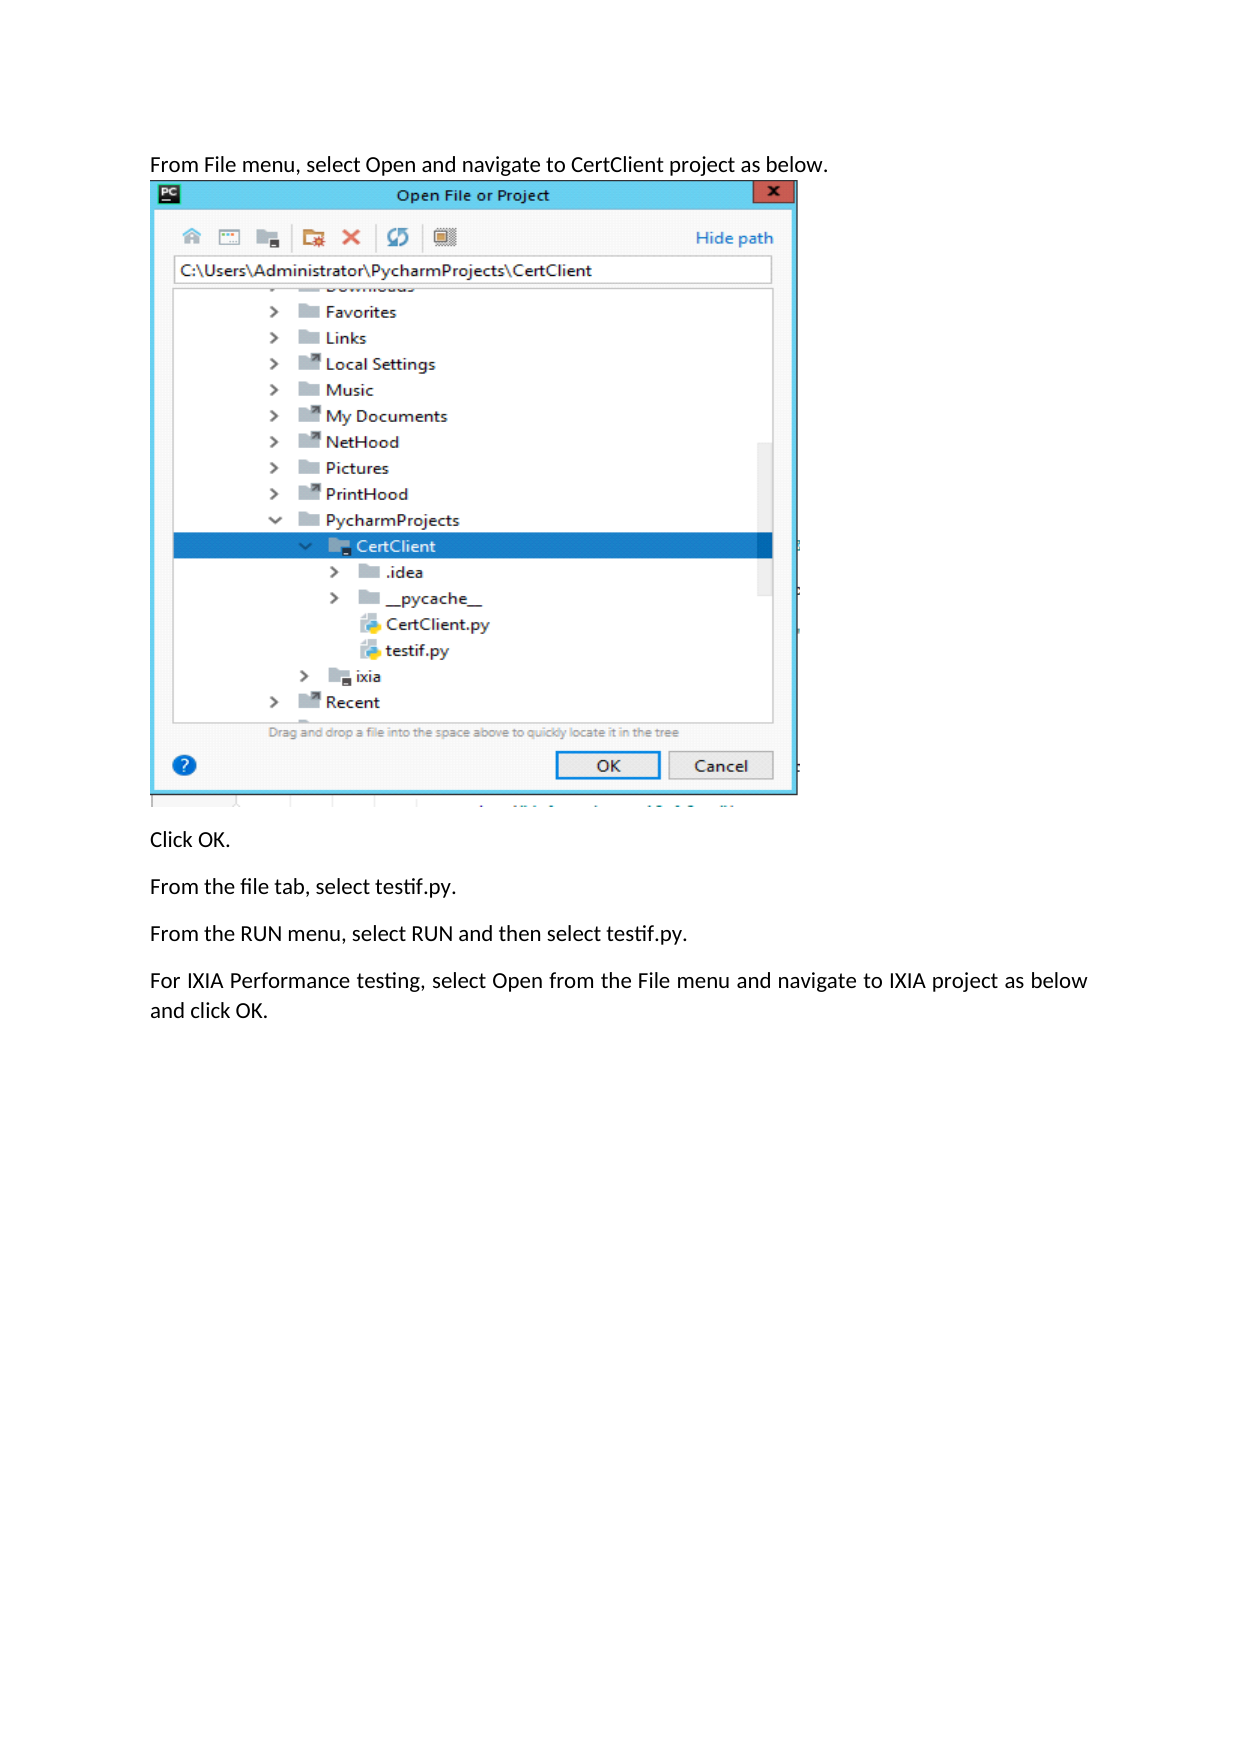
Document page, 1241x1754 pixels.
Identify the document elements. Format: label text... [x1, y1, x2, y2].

text For IXIA Performance testing, select Open from the File menu and navigate to IXIA project as below and click OK. [150, 966, 1090, 1024]
text From the file tab, select testif.py. [150, 872, 1090, 901]
text From the RUN menu, select RUN and then select testif.py. [150, 919, 1090, 947]
text Click OK. [150, 826, 1090, 854]
picture [150, 180, 800, 807]
